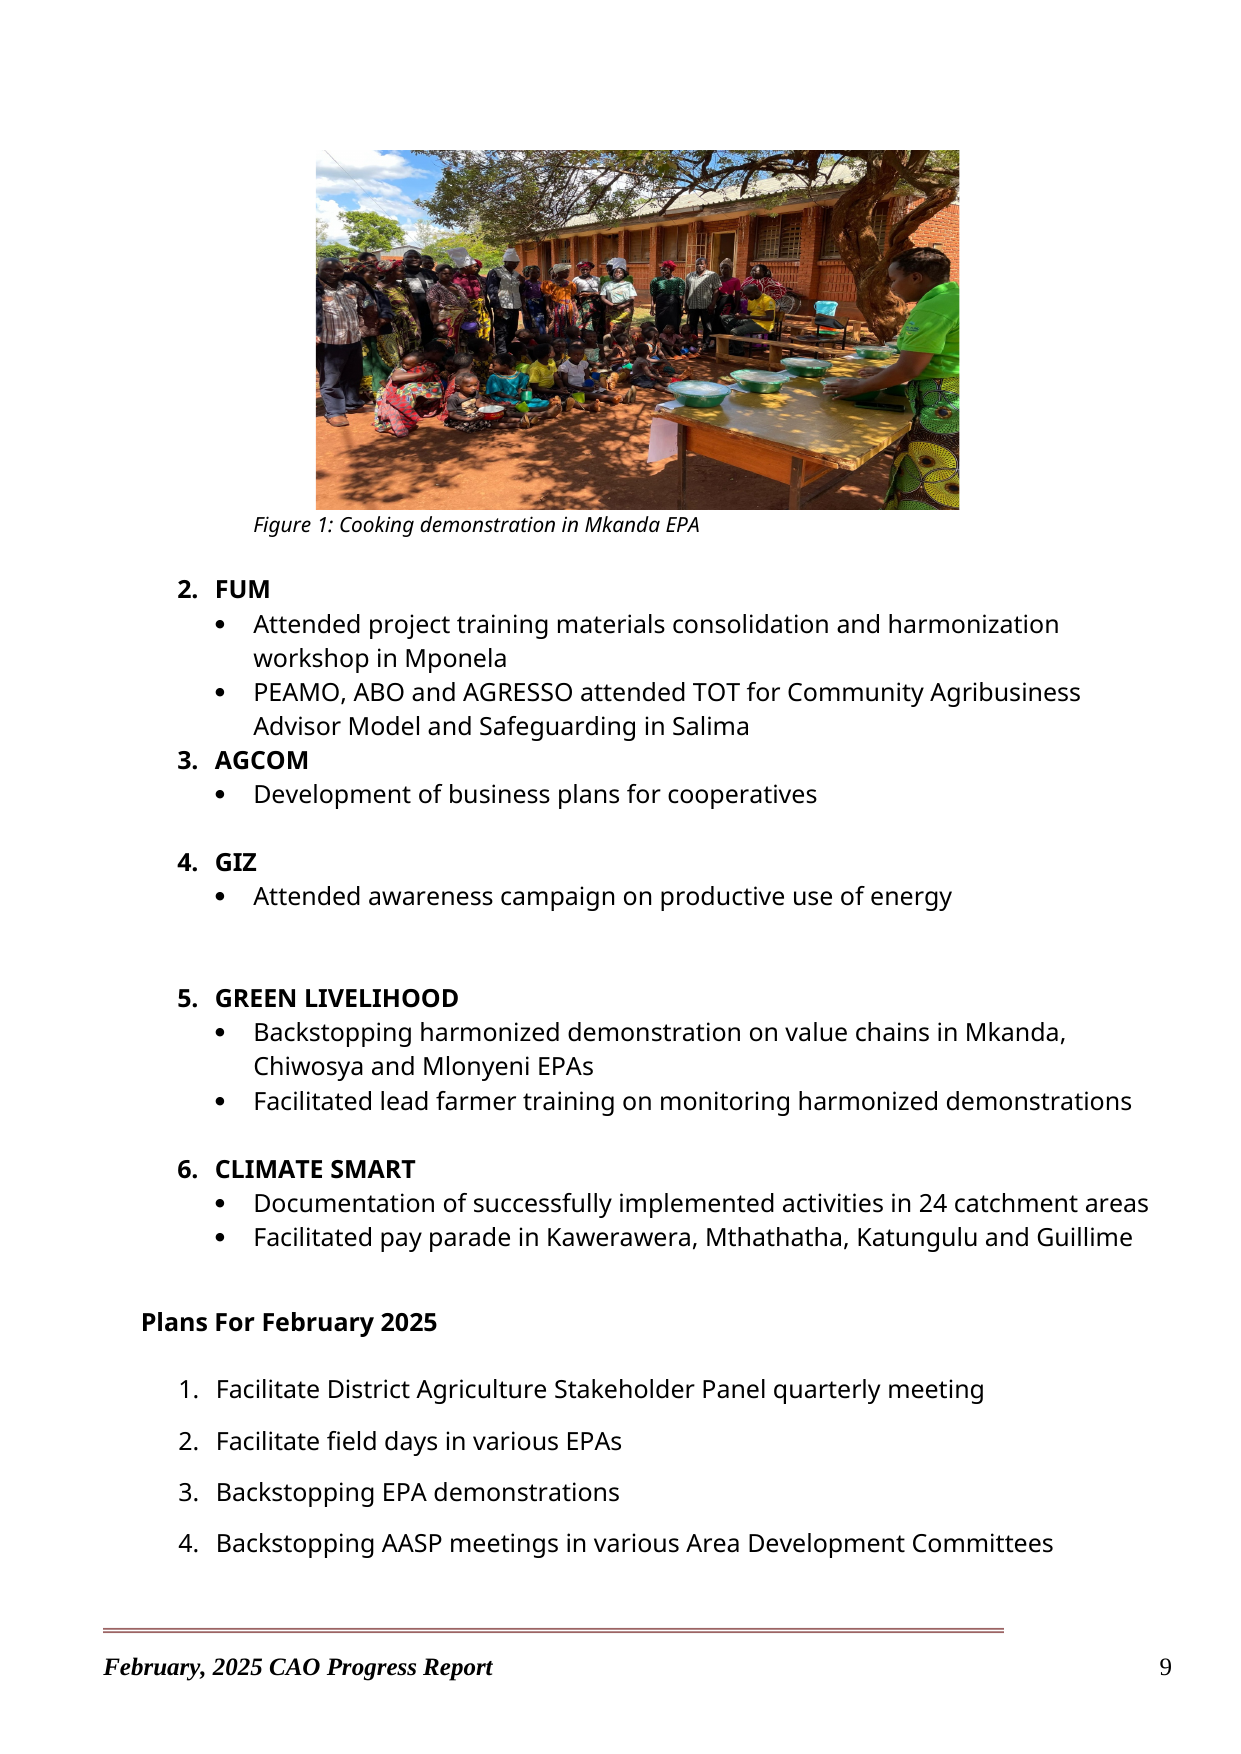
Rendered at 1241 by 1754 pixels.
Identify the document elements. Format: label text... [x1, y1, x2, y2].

list Facilitated pay parade in Kawerawera, Mthathatha, Katungulu and Guillime [216, 1219, 1172, 1253]
list Backstopping EPA demonstrations [178, 1474, 1172, 1508]
list Documentation of successfully implemented activities in 24 catchment areas [216, 1185, 1172, 1219]
list Facilitated lead farmer training on monitoring harmonized demonstrations [216, 1083, 1172, 1117]
picture [103, 1622, 1004, 1638]
picture [315, 150, 960, 510]
list Development of business plans for cooperatives [216, 777, 1172, 811]
list Attended awareness campaign on productive use of energy [216, 879, 1172, 913]
list Facilitate field days in various EPAs [178, 1423, 1172, 1457]
list Facilitate District Agriculture Stakeholder Panel quarterly meeting [178, 1372, 1172, 1406]
list Backstopping harmonized demonstration on value chains in Mkanda, Chiwosya and Mlonyeni EPAs [216, 1015, 1172, 1083]
list Figure 1: Cooking demonstration in Mkanda EPA [178, 510, 1172, 538]
list FUM [177, 572, 1172, 606]
list GIZ [177, 845, 1172, 879]
list Backstopping AASP meetings in various Area Development Committees [178, 1525, 1172, 1559]
list CLIMATE SMART [177, 1151, 1172, 1185]
text Plans For February 2025 [141, 1304, 1172, 1338]
list Attended project training materials consolidation and harmonization workshop in Mponela [216, 606, 1172, 674]
list GREEN LIVELIHOOD [177, 981, 1172, 1015]
list AGCOM [177, 742, 1172, 777]
list PEAMO, ABO and AGRESSO attended TOT for Community Agribusiness Advisor Model and Safeguarding in Salima [216, 674, 1172, 742]
